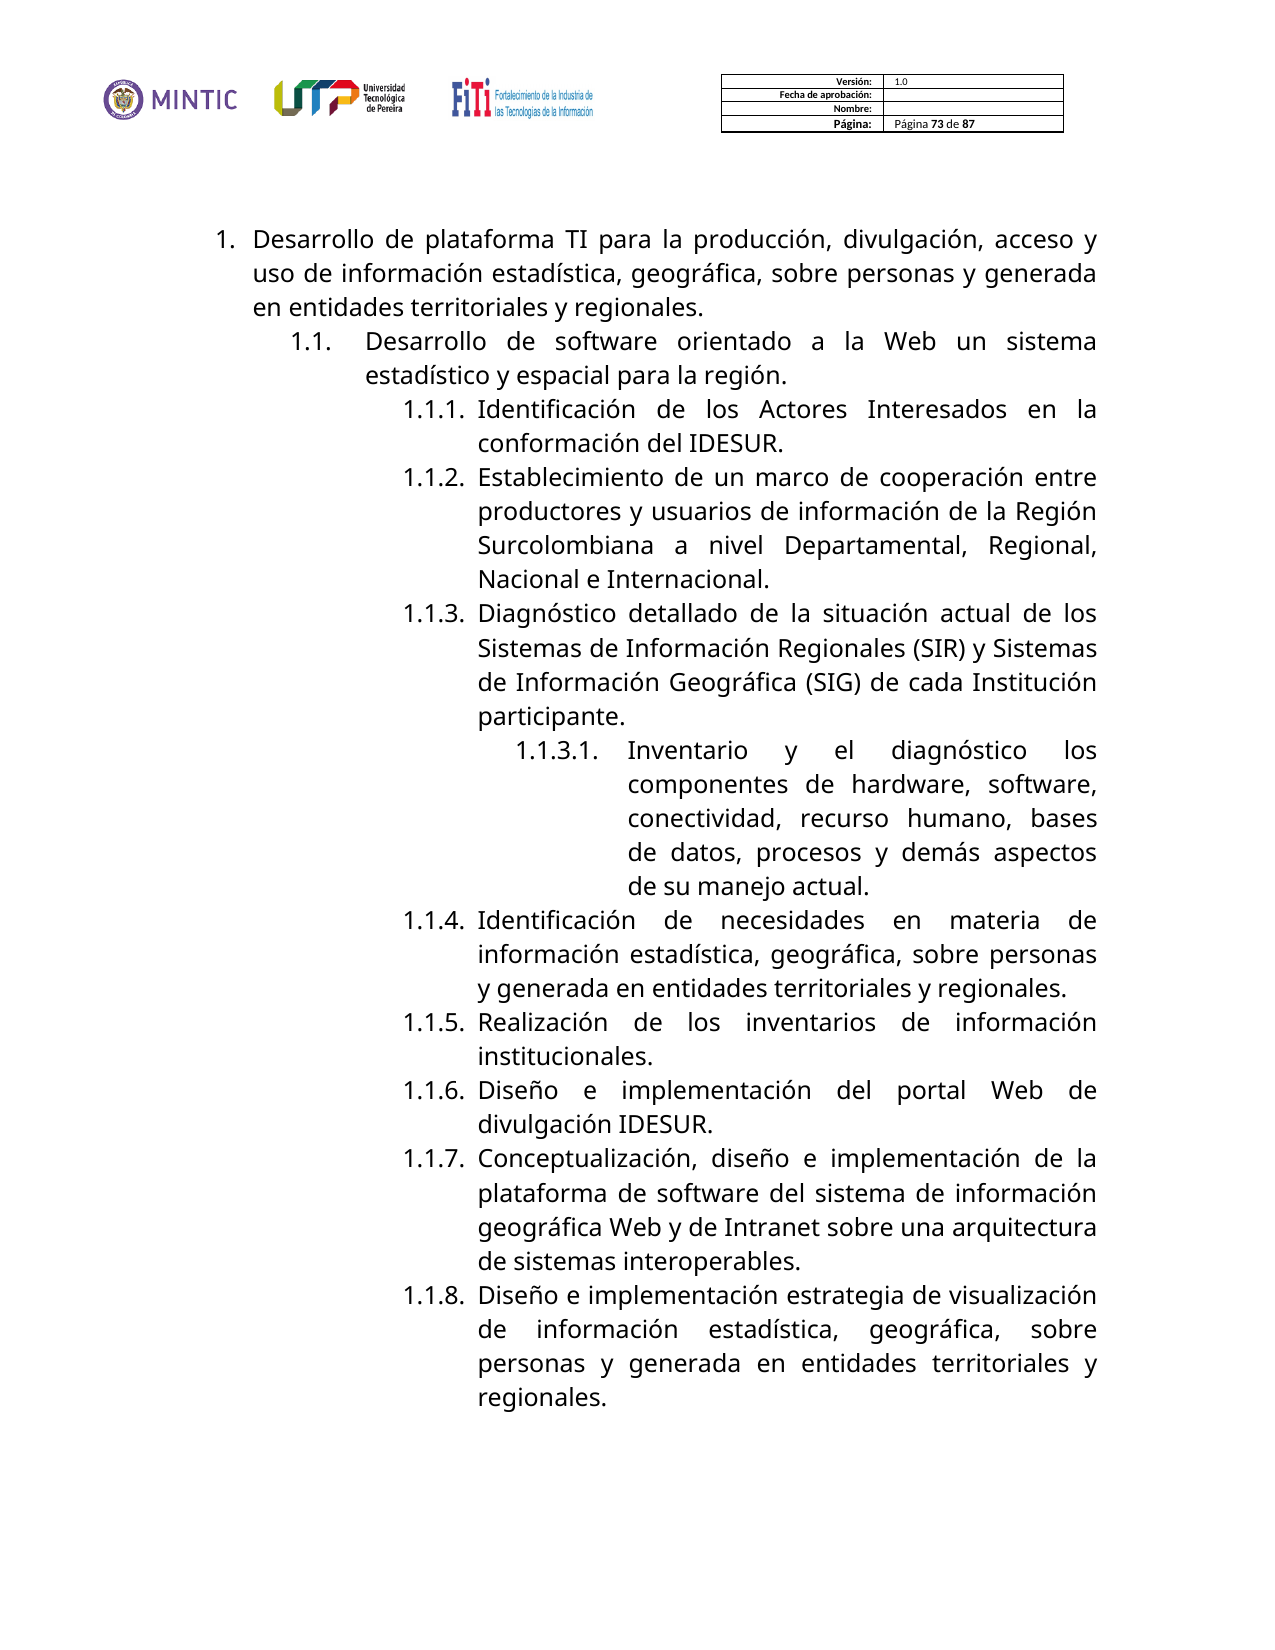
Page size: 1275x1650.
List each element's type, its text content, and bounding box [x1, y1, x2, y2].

list Identificación de necesidades en materia de información estadística, geográfica, sobre personas y generada en entidades territoriales y regionales. [402, 903, 1098, 1005]
list Identificación de los Actores Interesados en la conformación del IDESUR. [402, 392, 1098, 460]
list Desarrollo de plataforma TI para la producción, divulgación, acceso y uso de información estadística, geográfica, sobre personas y generada en entidades territoriales y regionales. [215, 221, 1098, 324]
picture [97, 76, 238, 127]
picture [274, 80, 405, 116]
list Realización de los inventarios de información institucionales. [402, 1005, 1098, 1073]
list Diseño e implementación estrategia de visualización de información estadística, geográfica, sobre personas y generada en entidades territoriales y regionales. [402, 1277, 1098, 1414]
list Inventario y el diagnóstico los componentes de hardware, software, conectividad, recurso humano, bases de datos, procesos y demás aspectos de su manejo actual. [515, 732, 1098, 903]
list Diseño e implementación del portal Web de divulgación IDESUR. [402, 1073, 1098, 1141]
list Conceptualización, diseño e implementación de la plataforma de software del sistema de información geográfica Web y de Intranet sobre una arquitectura de sistemas interoperables. [402, 1141, 1098, 1277]
list Desarrollo de software orientado a la Web un sistema estadístico y espacial para la región. [290, 324, 1098, 392]
list Establecimiento de un marco de cooperación entre productores y usuarios de información de la Región Surcolombiana a nivel Departamental, Regional, Nacional e Internacional. [402, 460, 1098, 596]
list Diagnóstico detallado de la situación actual de los Sistemas de Información Regionales (SIR) y Sistemas de Información Geográfica (SIG) de cada Institución participante. [402, 596, 1098, 732]
picture [448, 76, 595, 121]
